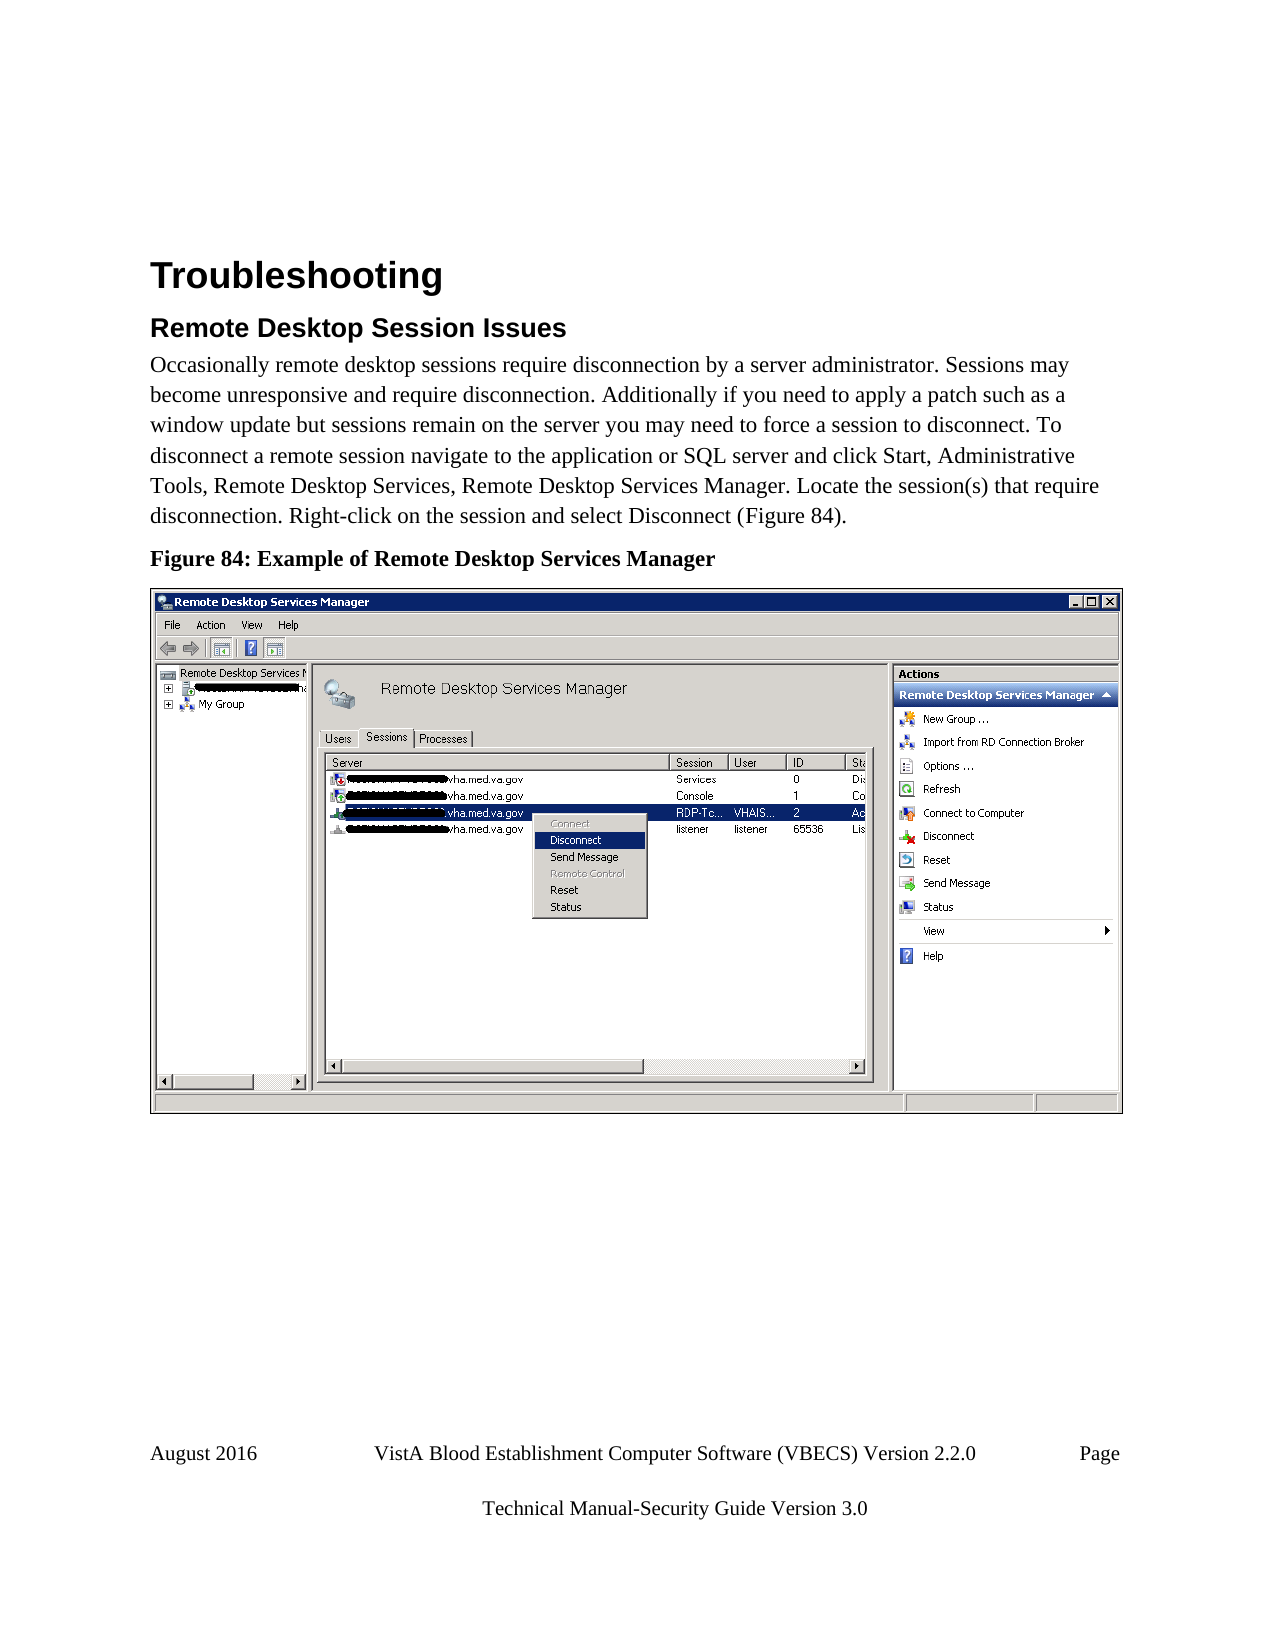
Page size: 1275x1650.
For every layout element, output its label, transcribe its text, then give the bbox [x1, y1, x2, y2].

text Occasionally remote desktop sessions require disconnection by a server administrator. Sessions may become unresponsive and require disconnection. Additionally if you need to apply a patch such as a window update but sessions remain on the server you may need to force a session to disconnect. To disconnect a remote session navigate to the application or SQL server and click Start, Administrative Tools, Remote Desktop Services, Remote Desktop Services Manager. Locate the session(s) that require disconnection. Right-click on the session and select Disconnect (Figure 84). [150, 351, 1125, 528]
text Remote Desktop Session IssuesDR 4373 [150, 309, 1125, 346]
text Figure 84: Example of Remote Desktop Services Manager [150, 545, 1125, 571]
subtitle Troubleshooting [150, 253, 1125, 296]
picture [151, 589, 1122, 1113]
